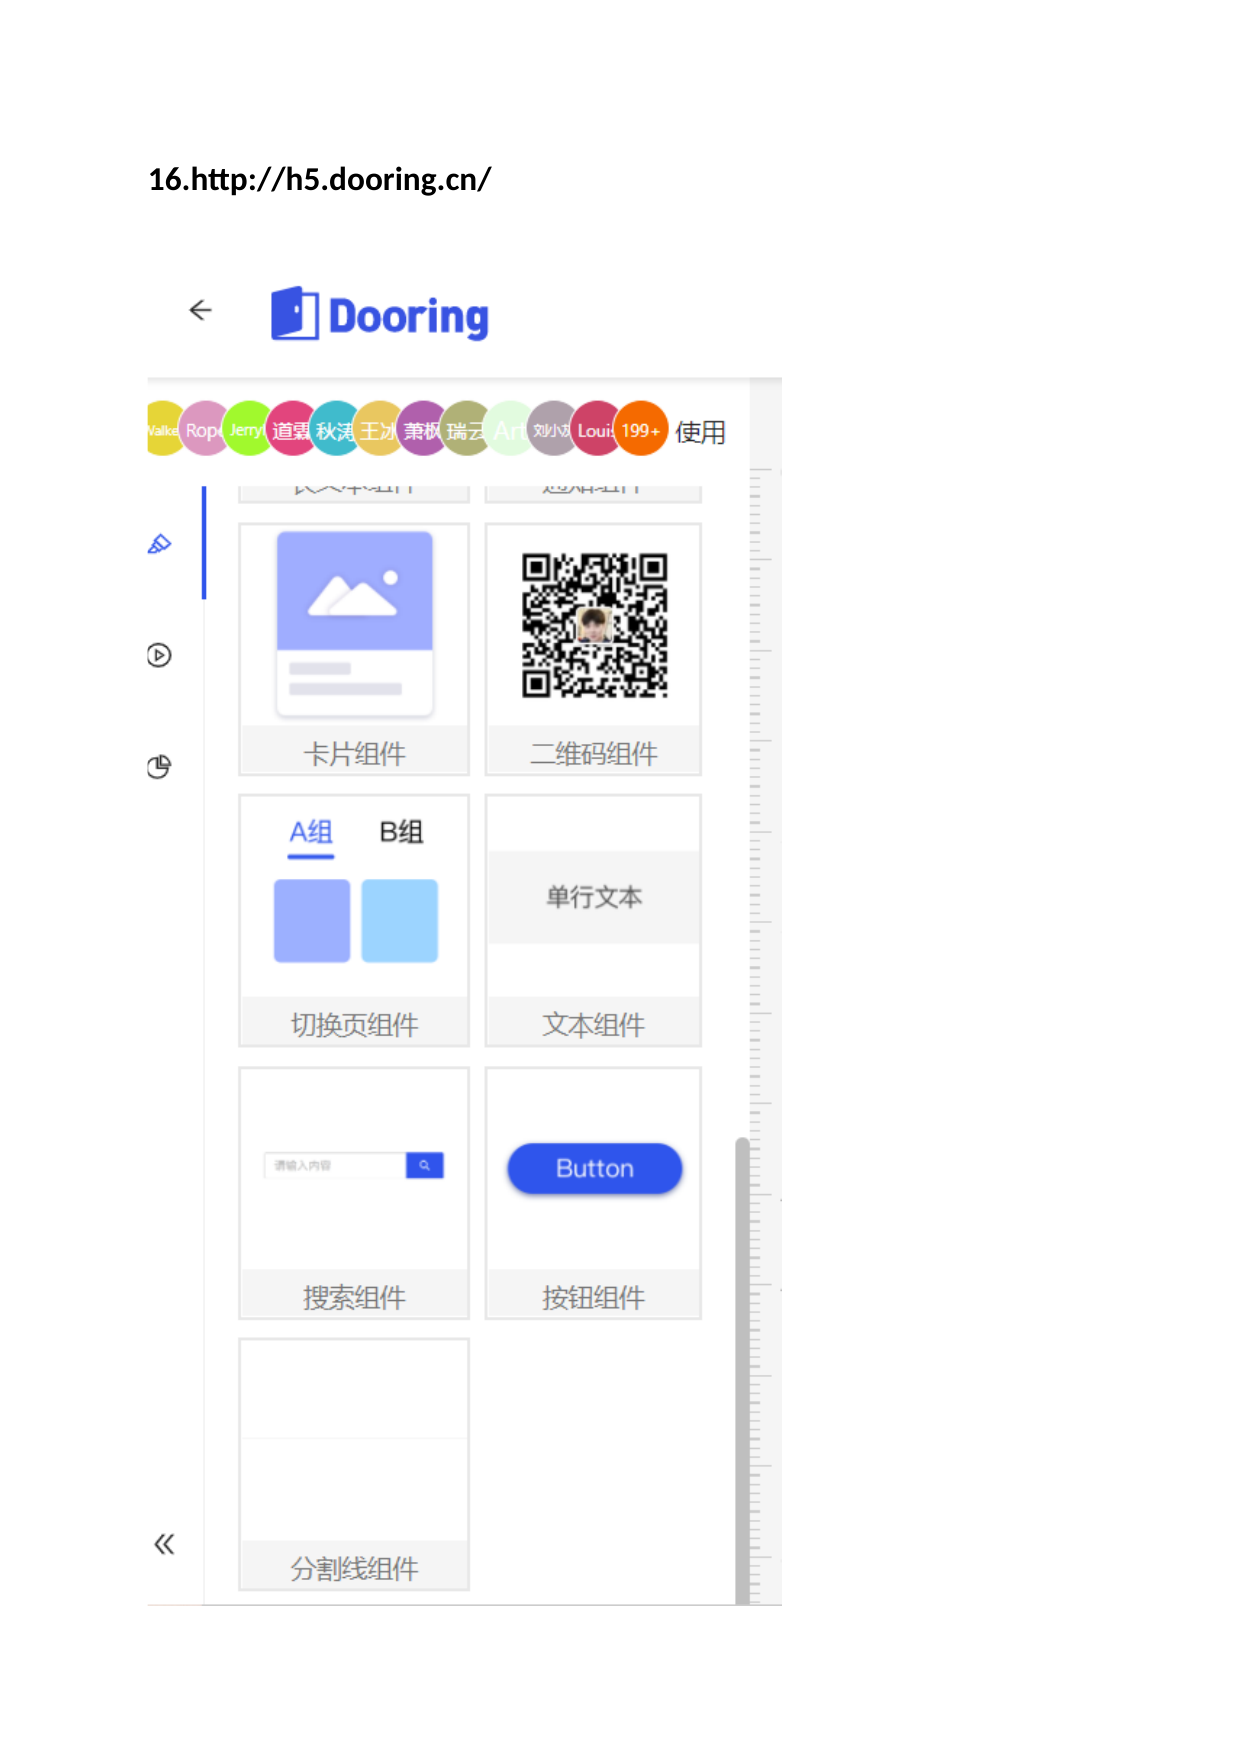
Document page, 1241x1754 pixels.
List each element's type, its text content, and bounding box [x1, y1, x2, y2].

picture [147, 267, 782, 1606]
subtitle 16.http://h5.dooring.cn/ [148, 146, 1093, 211]
